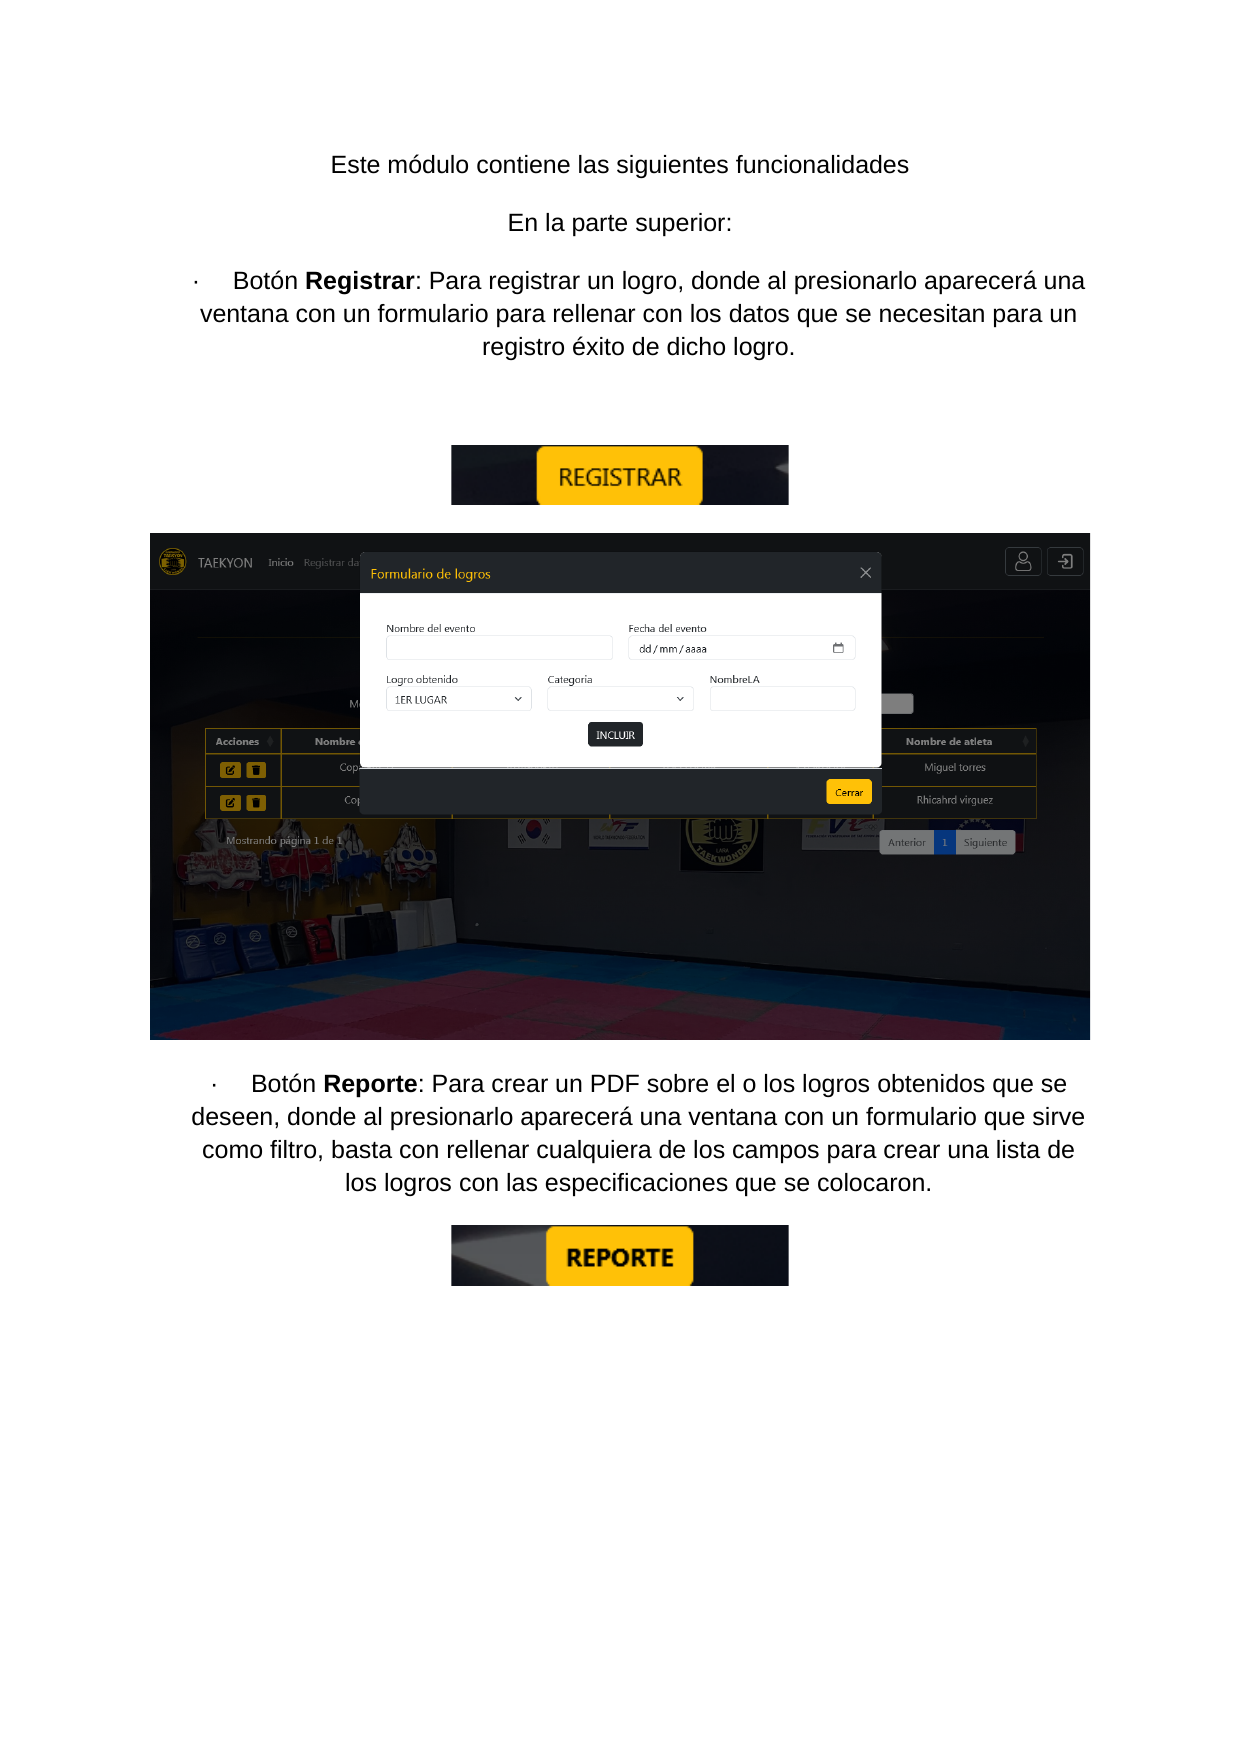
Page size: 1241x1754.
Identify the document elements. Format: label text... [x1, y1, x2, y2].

text · Botón Reporte: Para crear un PDF sobre el o los logros obtenidos que se deseen, donde al presionarlo aparecerá una ventana con un formulario que sirve como filtro, basta con rellenar cualquiera de los campos para crear una lista de los logros con las especificaciones que se colocaron. [187, 1069, 1090, 1196]
text · Botón Registrar: Para registrar un logro, donde al presionarlo aparecerá una ventana con un formulario para rellenar con los datos que se necesitan para un registro éxito de dicho logro. [187, 266, 1090, 361]
picture [451, 1225, 789, 1286]
text En la parte superior: [150, 208, 1090, 237]
text Este módulo contiene las siguientes funcionalidades [150, 150, 1090, 179]
picture [150, 533, 1091, 1040]
picture [451, 445, 789, 505]
